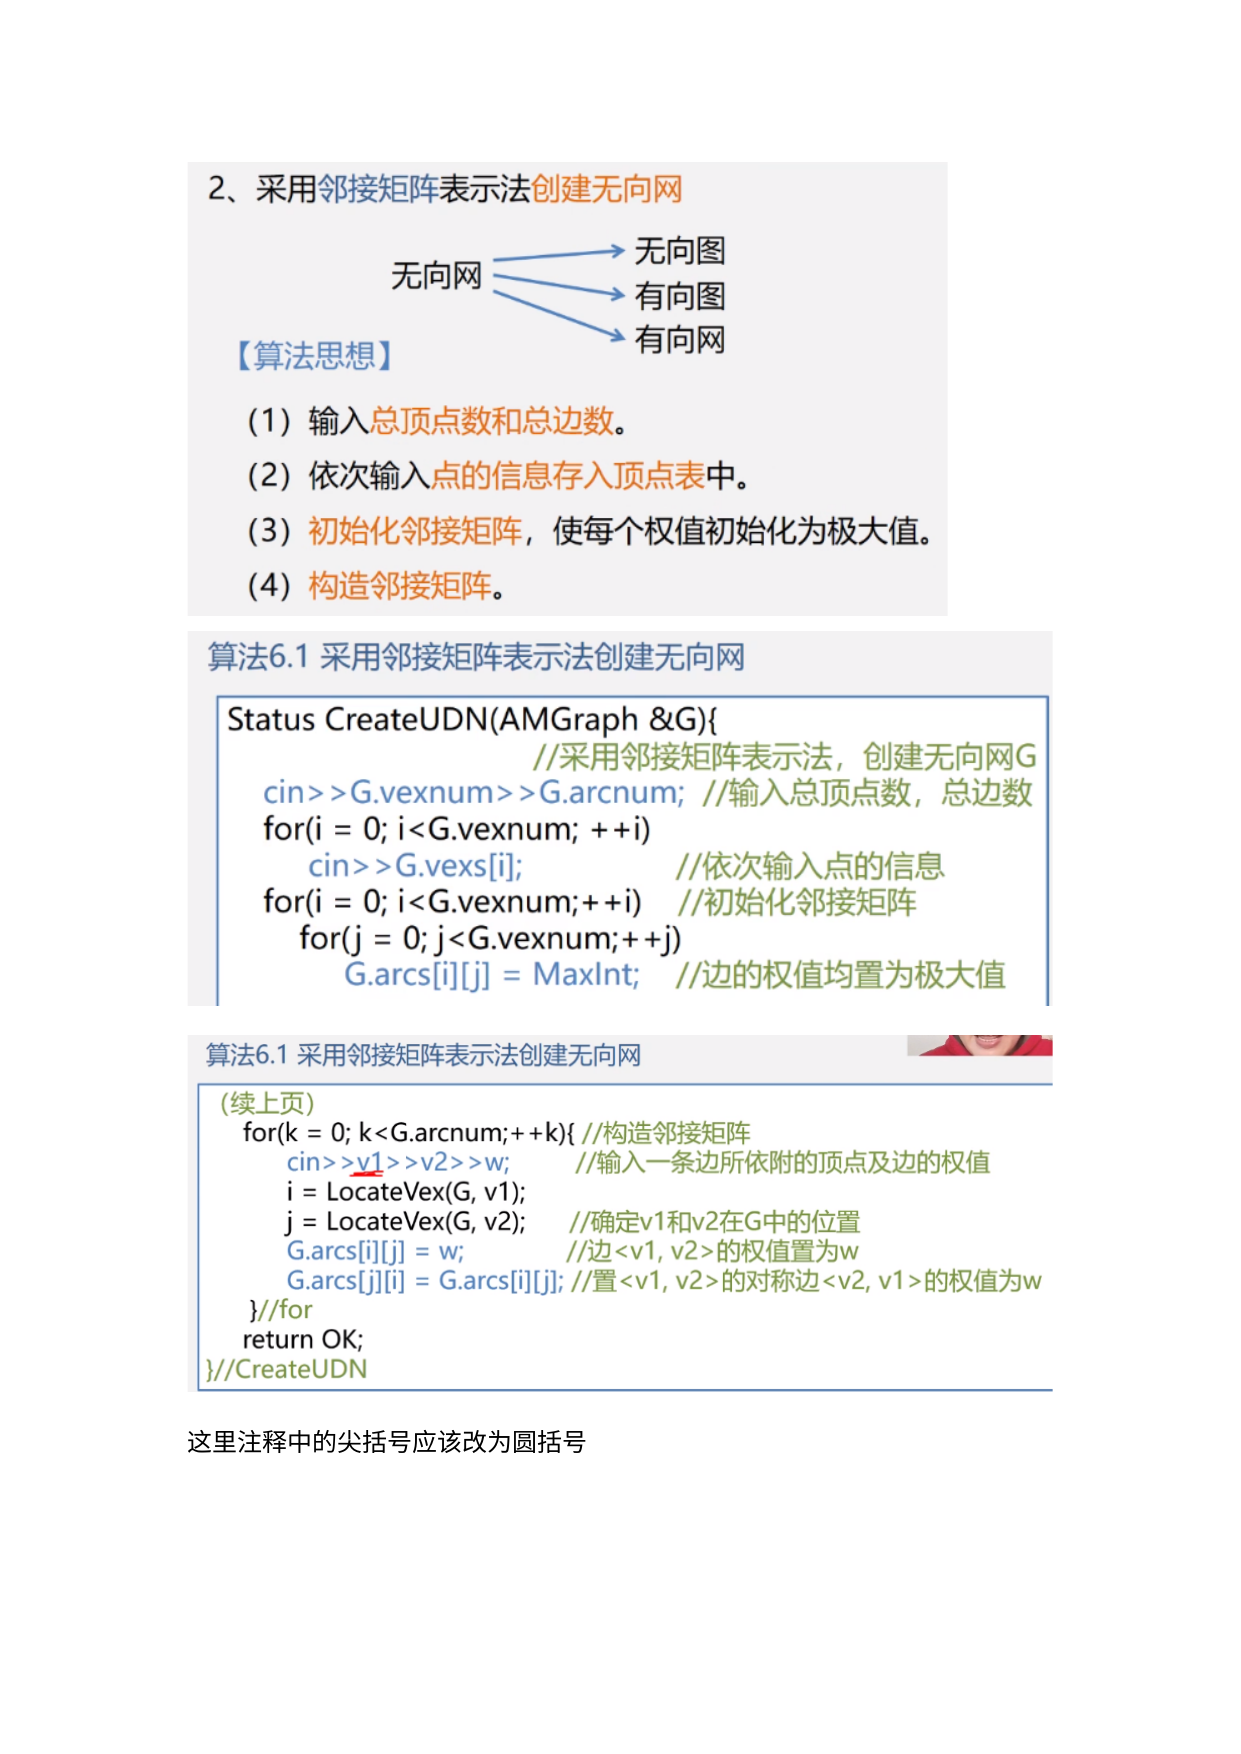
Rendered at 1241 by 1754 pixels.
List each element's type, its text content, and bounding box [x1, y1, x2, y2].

picture [187, 162, 948, 616]
picture [187, 631, 1053, 1006]
text 这里注释中的尖括号应该改为圆括号 [187, 1408, 1053, 1473]
picture [187, 1035, 1053, 1392]
